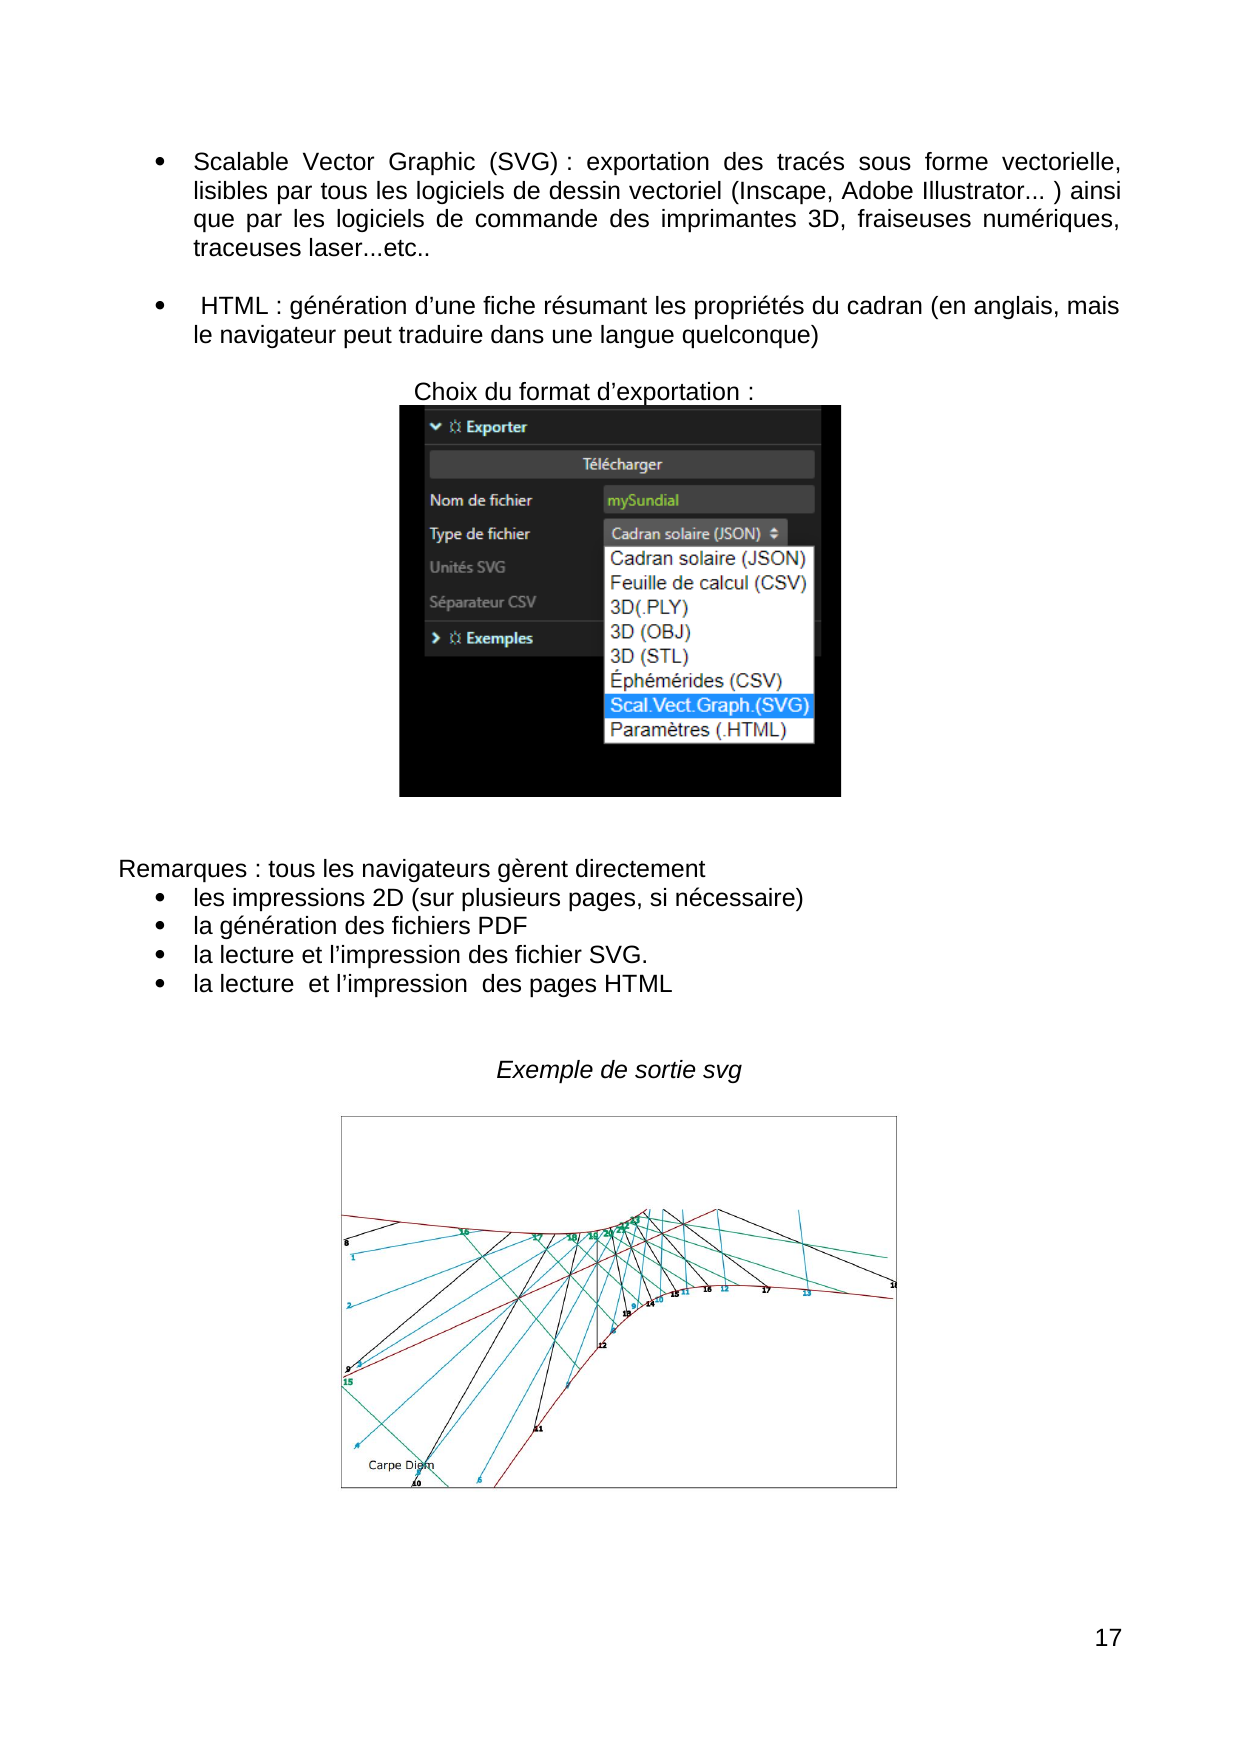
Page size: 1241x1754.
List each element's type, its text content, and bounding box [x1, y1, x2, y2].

text Remarques : tous les navigateurs gèrent directement [118, 854, 1122, 882]
list la lecture et l’impression des fichier SVG. [156, 940, 1122, 969]
text Choix du format d’exportation : [193, 377, 1122, 406]
list Scalable Vector Graphic (SVG) : exportation des tracés sous forme vectorielle, lisibles par tous les logiciels de dessin vectoriel (Inscape, Adobe Illustrator... ) ainsi que par les logiciels de commande des imprimantes 3D, fraiseuses numériques, traceuses laser...etc.. [156, 147, 1122, 262]
list la génération des fichiers PDF [156, 911, 1122, 940]
picture [399, 405, 842, 797]
list la lecture et l’impression des pages HTML [156, 969, 1122, 998]
text Exemple de sortie svg [118, 1055, 1122, 1084]
list HTML : génération d’une fiche résumant les propriétés du cadran (en anglais, mais le navigateur peut traduire dans une langue quelconque) [156, 291, 1122, 348]
picture [337, 1112, 903, 1495]
list les impressions 2D (sur plusieurs pages, si nécessaire) [156, 882, 1122, 911]
